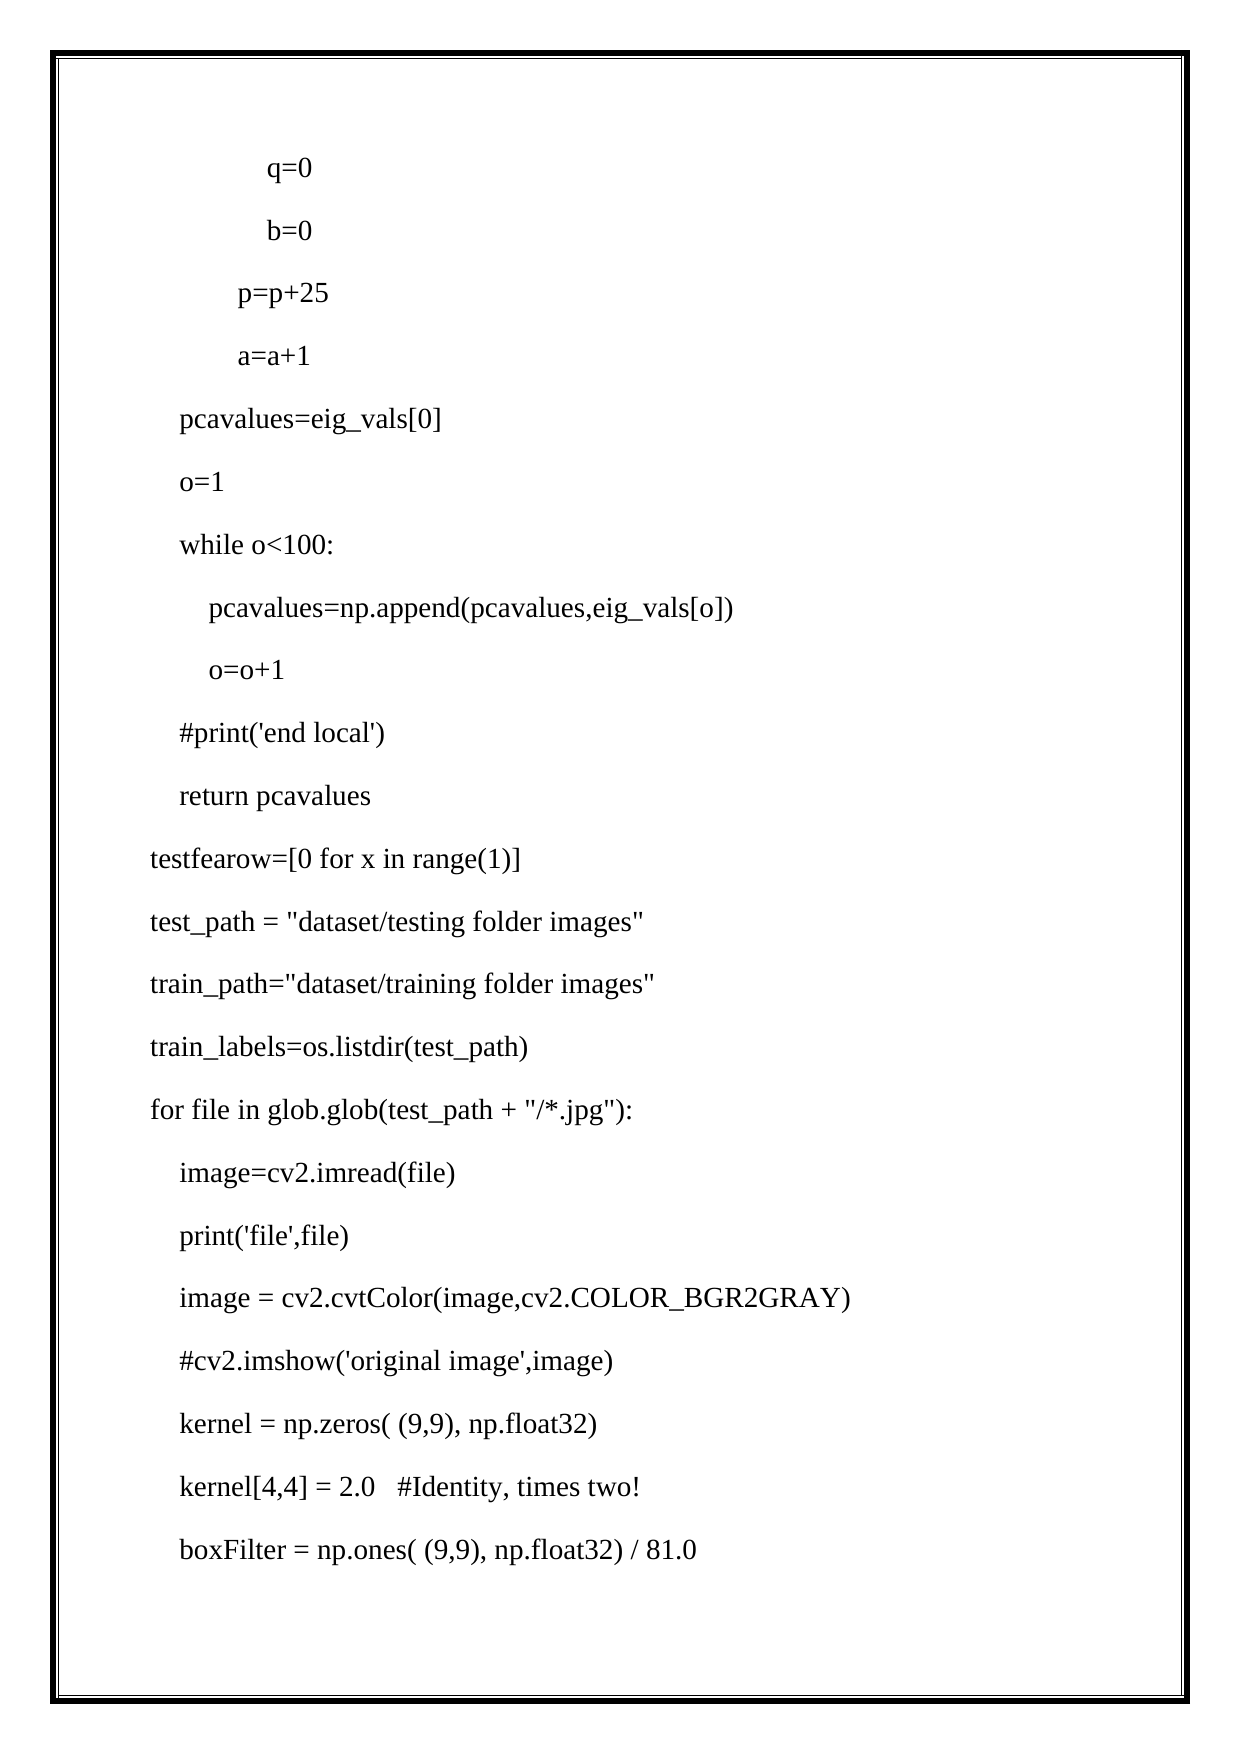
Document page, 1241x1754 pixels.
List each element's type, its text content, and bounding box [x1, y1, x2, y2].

text pcavalues=eig_vals[0] [150, 401, 1090, 435]
text pcavalues=np.append(pcavalues,eig_vals[o]) [150, 590, 1090, 623]
text test_path = "dataset/testing folder images" [150, 904, 1090, 937]
text a=a+1 [150, 338, 1090, 372]
text return pcavalues [150, 778, 1090, 812]
text for file in glob.glob(test_path + "/*.jpg"): [150, 1092, 1090, 1126]
text testfearow=[0 for x in range(1)] [150, 841, 1090, 874]
text o=o+1 [150, 652, 1090, 686]
text boxFilter = np.ones( (9,9), np.float32) / 81.0 [150, 1532, 1090, 1565]
text train_path="dataset/training folder images" [150, 967, 1090, 1000]
text #cv2.imshow('original image',image) [150, 1343, 1090, 1377]
text p=p+25 [150, 276, 1090, 309]
text while o<100: [150, 527, 1090, 560]
text print('file',file) [150, 1218, 1090, 1251]
text kernel[4,4] = 2.0 #Identity, times two! [150, 1469, 1090, 1503]
text train_labels=os.listdir(test_path) [150, 1029, 1090, 1063]
text b=0 [150, 213, 1090, 246]
text q=0 [150, 150, 1090, 183]
text o=1 [150, 464, 1090, 498]
text kernel = np.zeros( (9,9), np.float32) [150, 1406, 1090, 1440]
text #print('end local') [150, 715, 1090, 749]
text image = cv2.cvtColor(image,cv2.COLOR_BGR2GRAY) [150, 1281, 1090, 1314]
text image=cv2.imread(file) [150, 1155, 1090, 1188]
